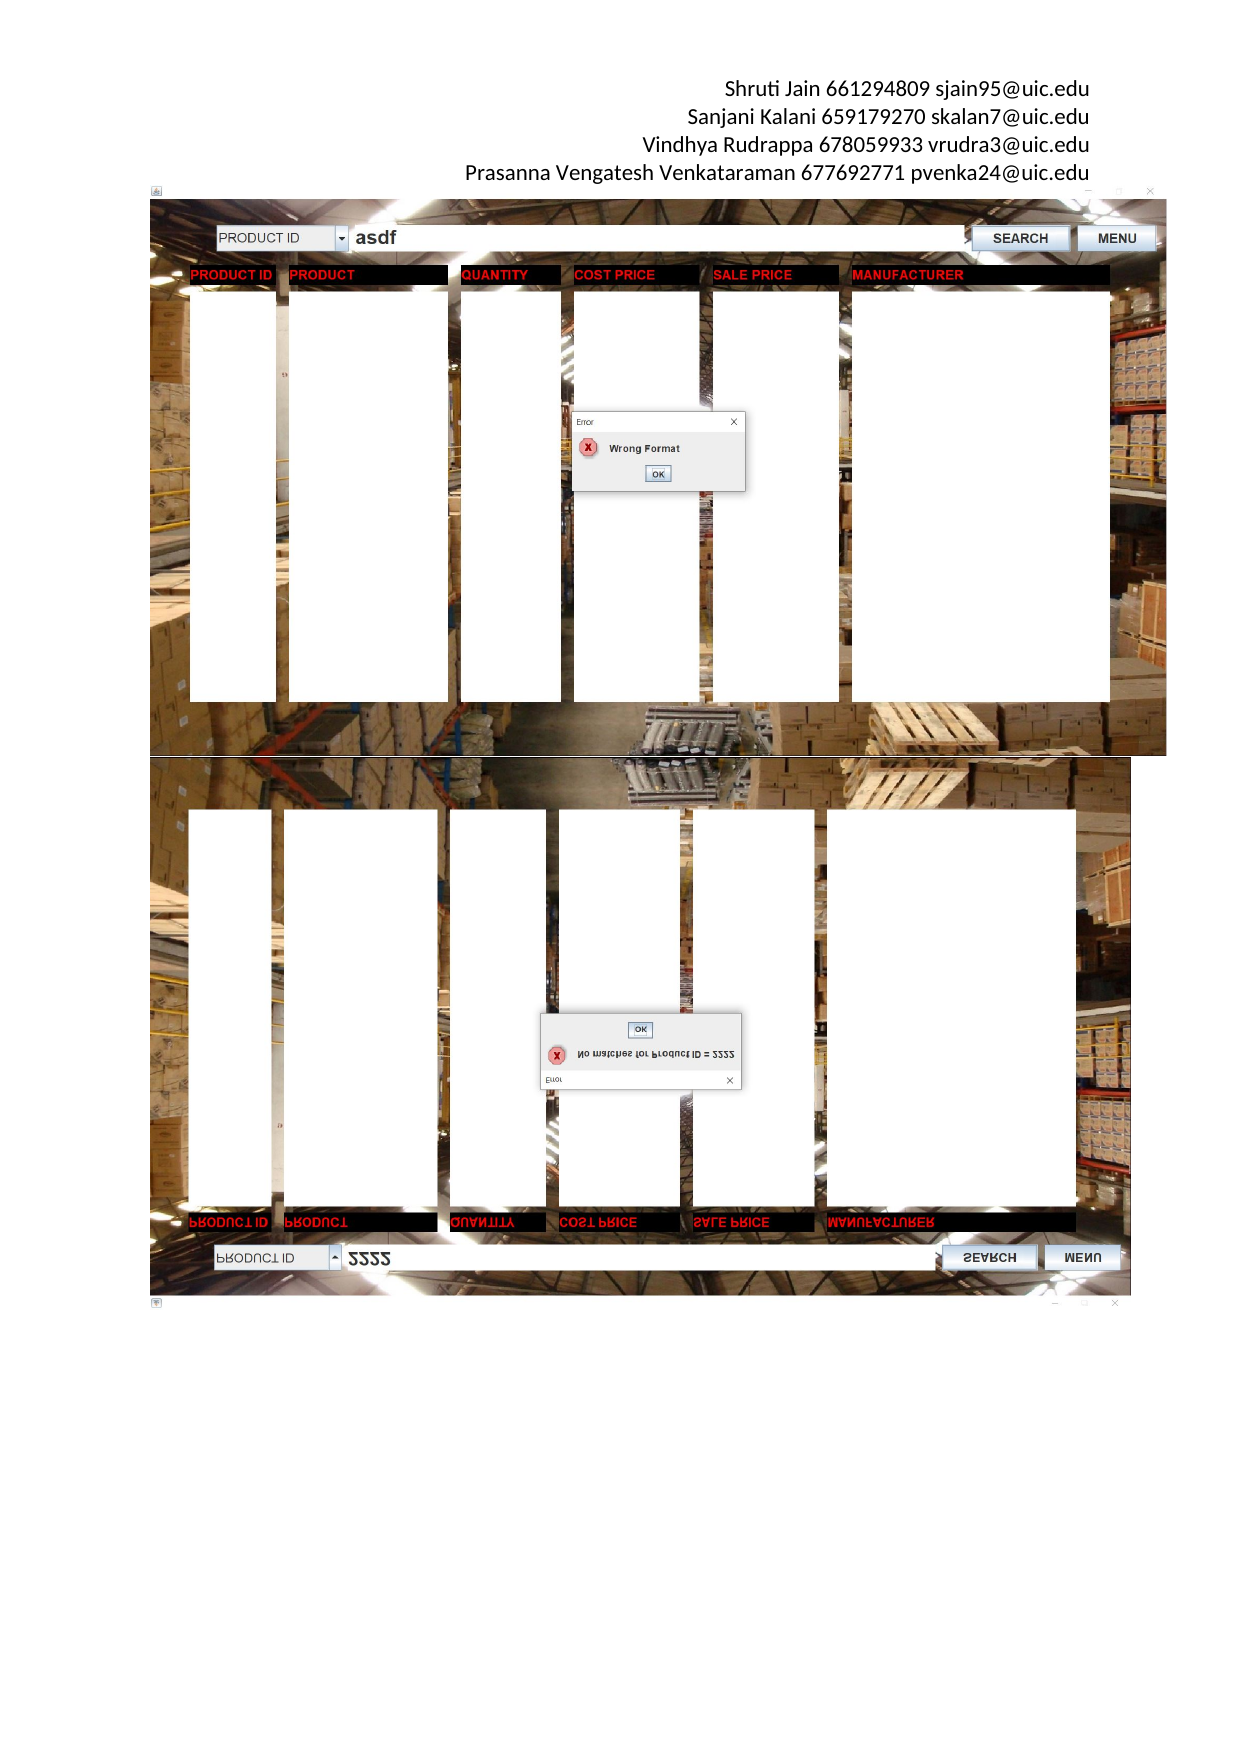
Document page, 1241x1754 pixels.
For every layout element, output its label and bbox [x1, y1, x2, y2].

picture [150, 185, 1167, 756]
picture [150, 757, 1131, 1310]
